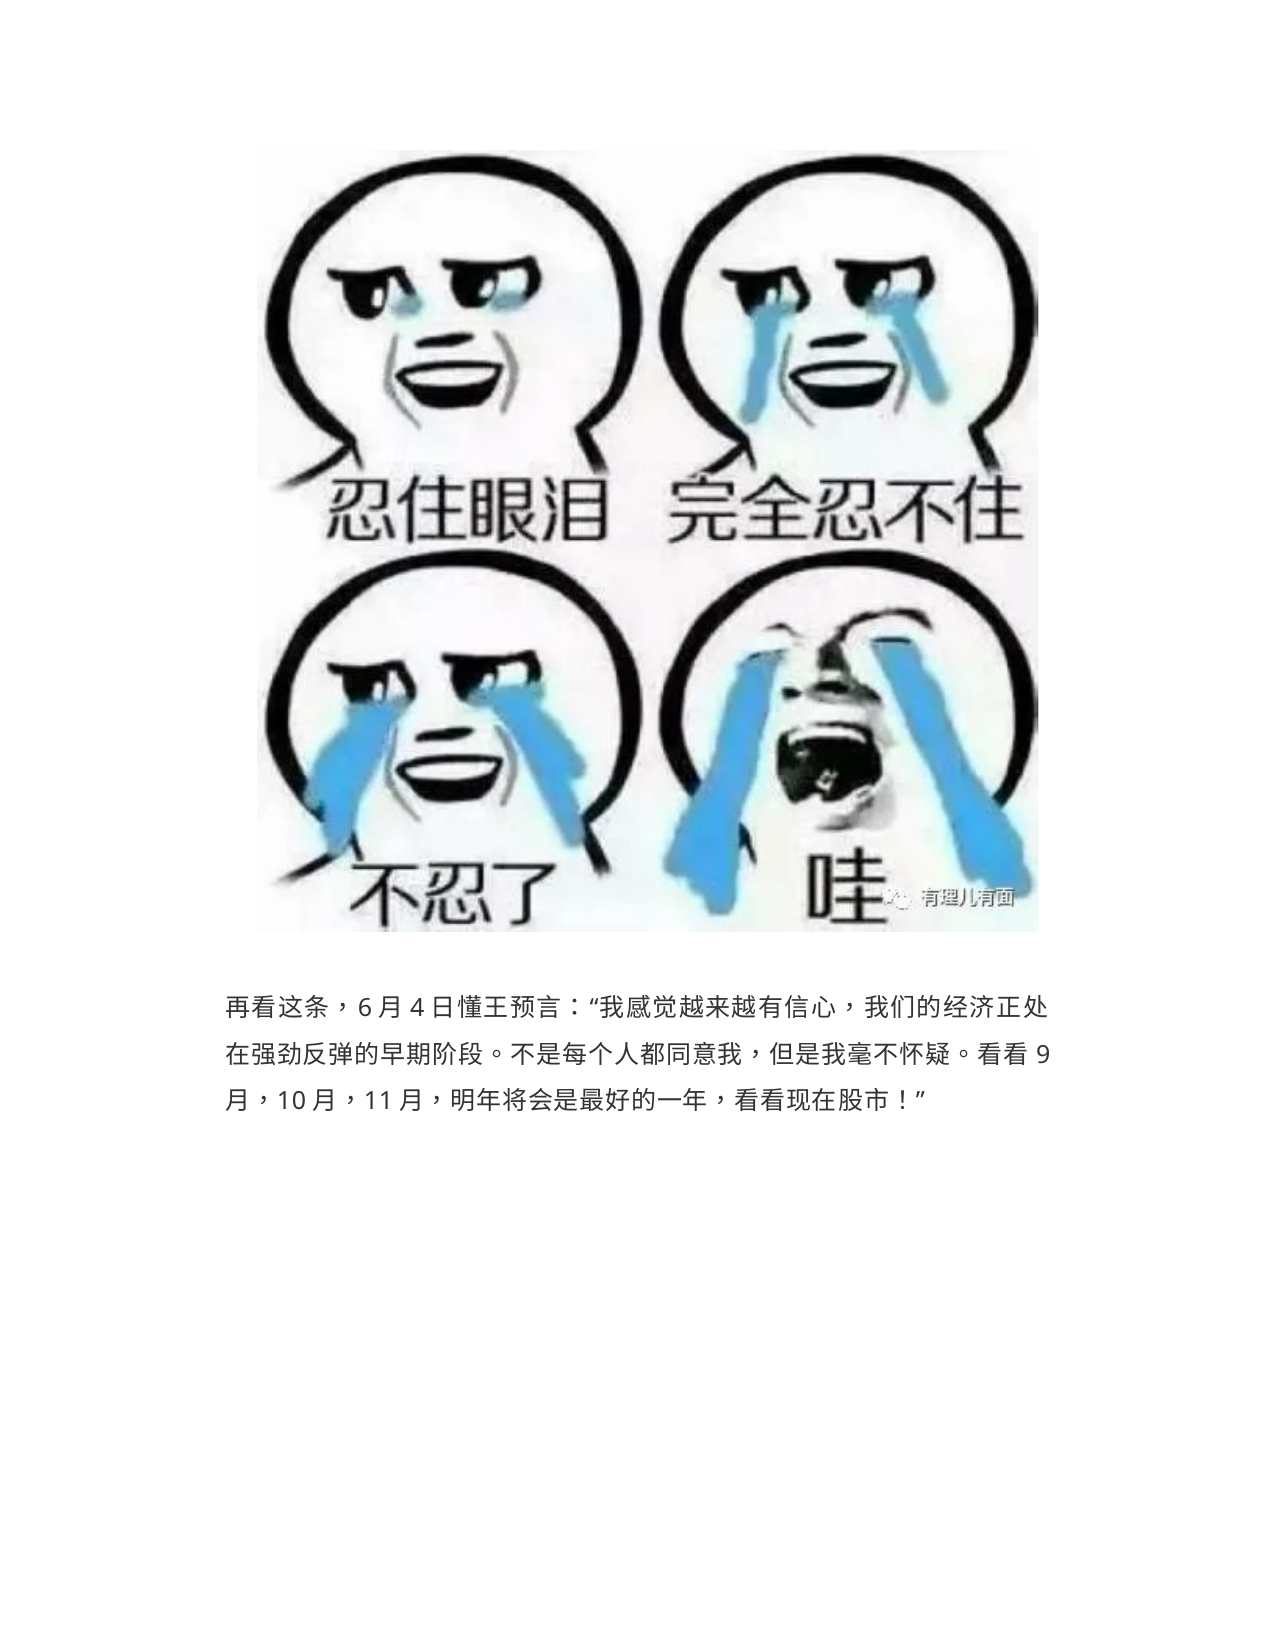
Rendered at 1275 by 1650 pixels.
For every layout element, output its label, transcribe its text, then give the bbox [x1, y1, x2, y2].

text 再看这条，6月4日懂王预言：“我感觉越来越有信心，我们的经济正处在强劲反弹的早期阶段。不是每个人都同意我，但是我毫不怀疑。看看9月，10月，11月，明年将会是最好的一年，看看现在股市！” [225, 978, 1050, 1117]
picture [257, 150, 1039, 932]
